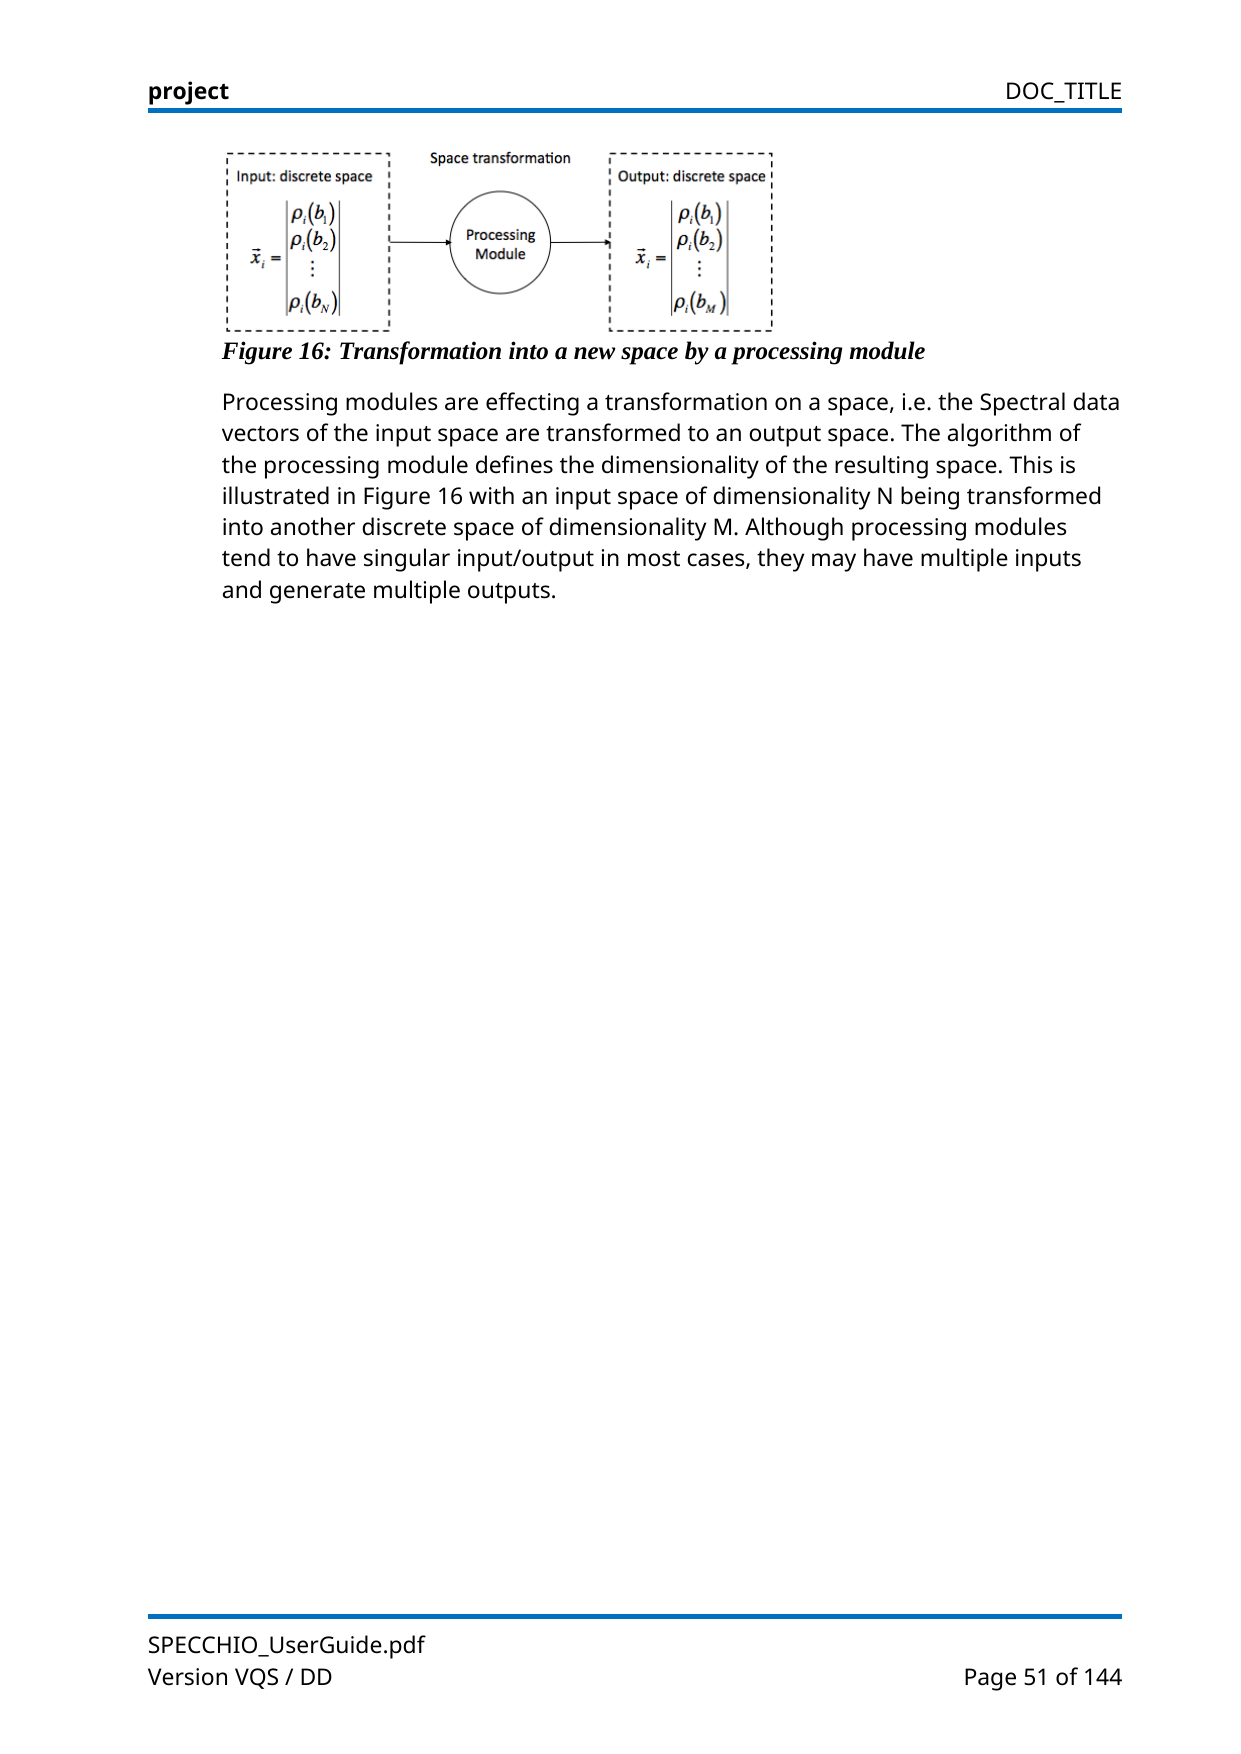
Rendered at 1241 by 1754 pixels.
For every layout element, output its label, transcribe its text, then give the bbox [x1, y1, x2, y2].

picture [221, 145, 775, 337]
text Processing modules are effecting a transformation on a space, i.e. the Spectral data vectors of the input space are transformed to an output space. The algorithm of the processing module defines the dimensionality of the resulting space. This is illustrated in Figure 16 with an input space of dimensionality N being transformed into another discrete space of dimensionality M. Although processing modules tend to have singular input/output in most cases, they may have multiple inputs and generate multiple outputs. [222, 386, 1122, 605]
